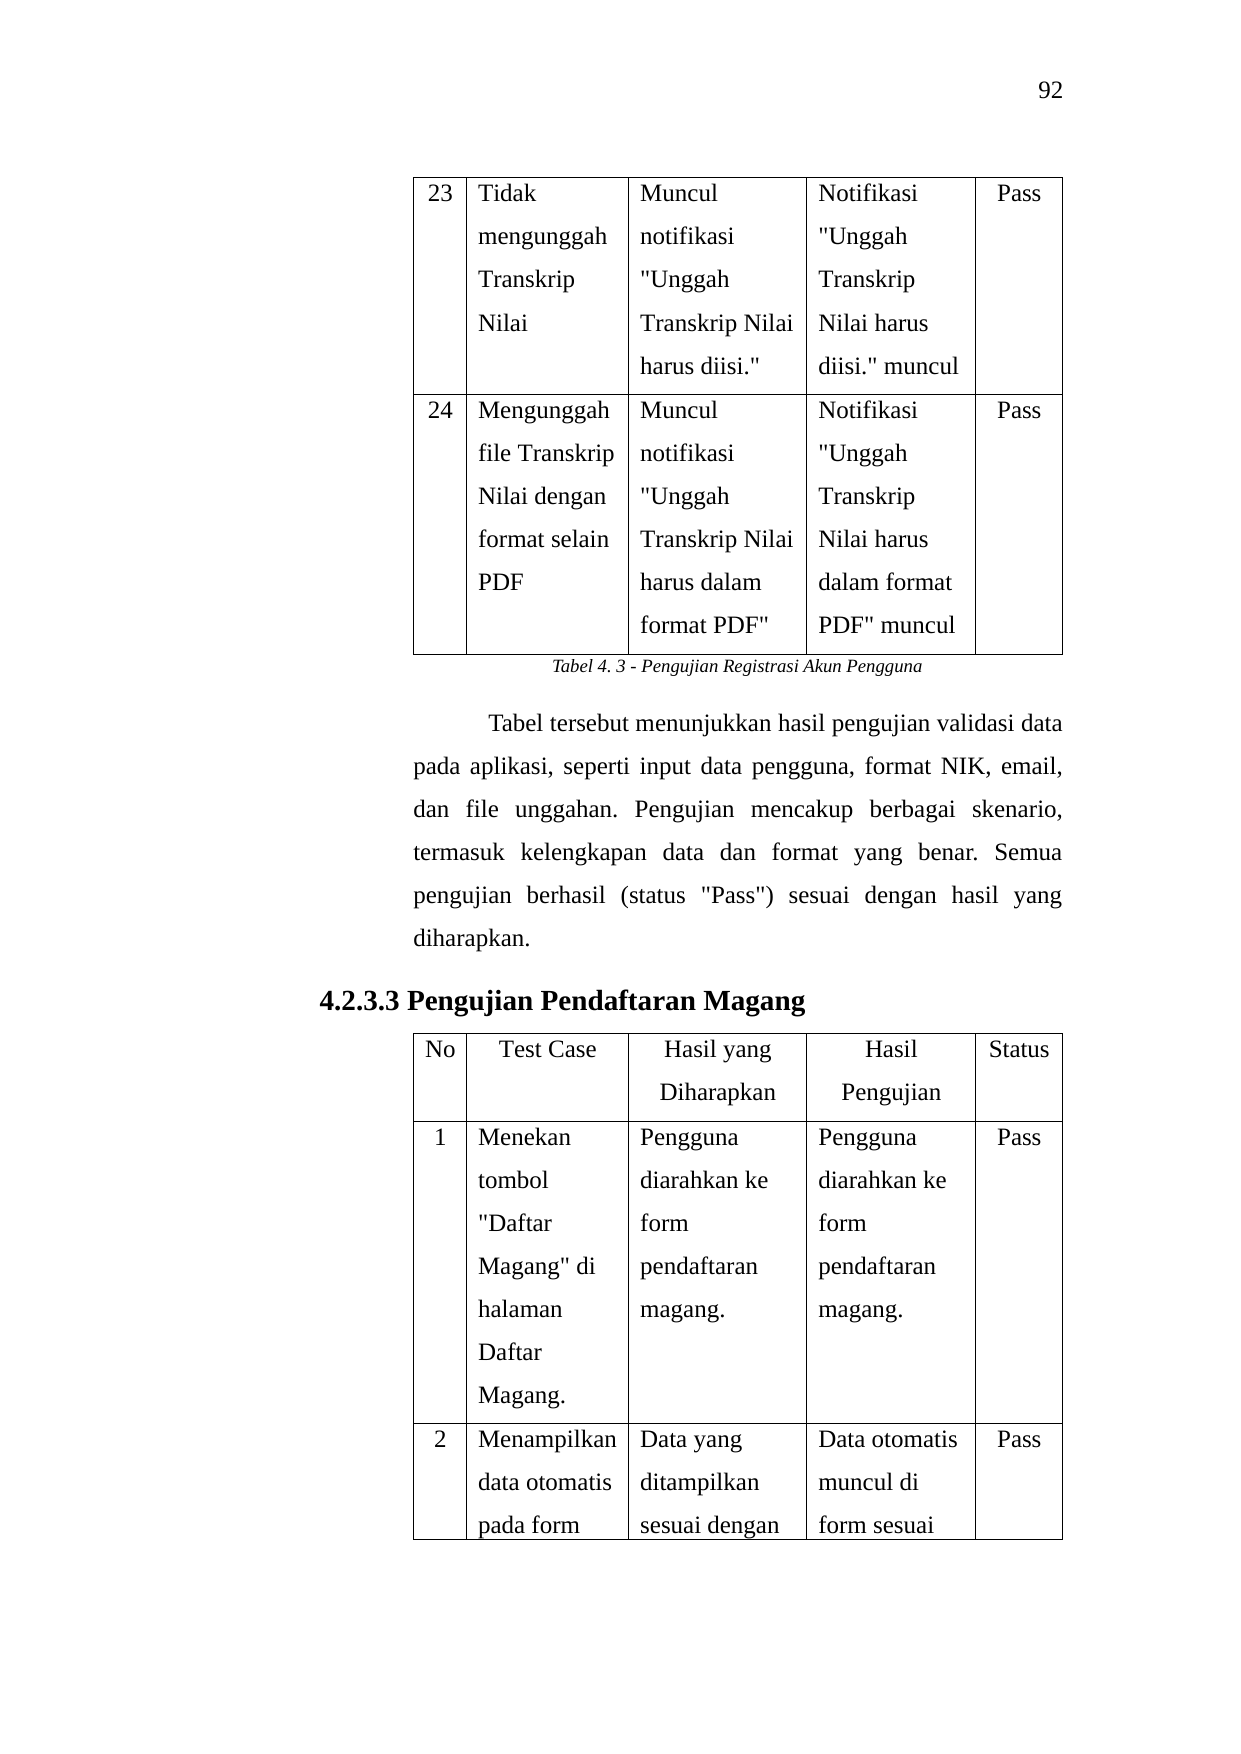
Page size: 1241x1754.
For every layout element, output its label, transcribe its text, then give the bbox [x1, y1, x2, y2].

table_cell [629, 1424, 806, 1539]
table_cell 2 [414, 1424, 466, 1539]
text Tabel tersebut menunjukkan hasil pengujian validasi data pada aplikasi, seperti input data pengguna, format NIK, email, dan file unggahan. Pengujian mencakup berbagai skenario, termasuk kelengkapan data dan format yang benar. Semua pengujian berhasil (status "Pass") sesuai dengan hasil yang diharapkan. [413, 708, 1063, 952]
table_header Test Case [467, 1034, 628, 1121]
table_cell 24 [414, 395, 466, 653]
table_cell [467, 1424, 628, 1539]
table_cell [807, 1424, 975, 1539]
table_cell Menekan tombol "Daftar Magang" di halaman Daftar Magang. [467, 1122, 628, 1423]
table_header Hasil Pengujian [807, 1034, 975, 1121]
table_header No [414, 1034, 466, 1121]
table_cell Muncul notifikasi "Unggah Transkrip Nilai harus diisi." [629, 178, 806, 394]
table_cell Pass [976, 178, 1062, 394]
table_cell Pass [976, 1122, 1062, 1423]
table_cell Pass [976, 395, 1062, 653]
table_cell Pengguna diarahkan ke form pendaftaran magang. [629, 1122, 806, 1423]
table_cell 1 [414, 1122, 466, 1423]
table_cell Tidak mengunggah Transkrip Nilai [467, 178, 628, 394]
table_header Status [976, 1034, 1062, 1121]
text Tabel 4. 3 - Pengujian Registrasi Akun Pengguna [413, 655, 1063, 676]
table_cell 23 [414, 178, 466, 394]
table_cell Notifikasi "Unggah Transkrip Nilai harus diisi." muncul [807, 178, 975, 394]
table_cell Mengunggah file Transkrip Nilai dengan format selain PDF [467, 395, 628, 653]
table_cell Notifikasi "Unggah Transkrip Nilai harus dalam format PDF" muncul [807, 395, 975, 653]
table_cell Pass [976, 1424, 1062, 1539]
subtitle 4.2.3.3 Pengujian Pendaftaran Magang [319, 983, 1063, 1017]
table_header Hasil yang Diharapkan [629, 1034, 806, 1121]
table_cell Muncul notifikasi "Unggah Transkrip Nilai harus dalam format PDF" [629, 395, 806, 653]
table_cell Pengguna diarahkan ke form pendaftaran magang. [807, 1122, 975, 1423]
